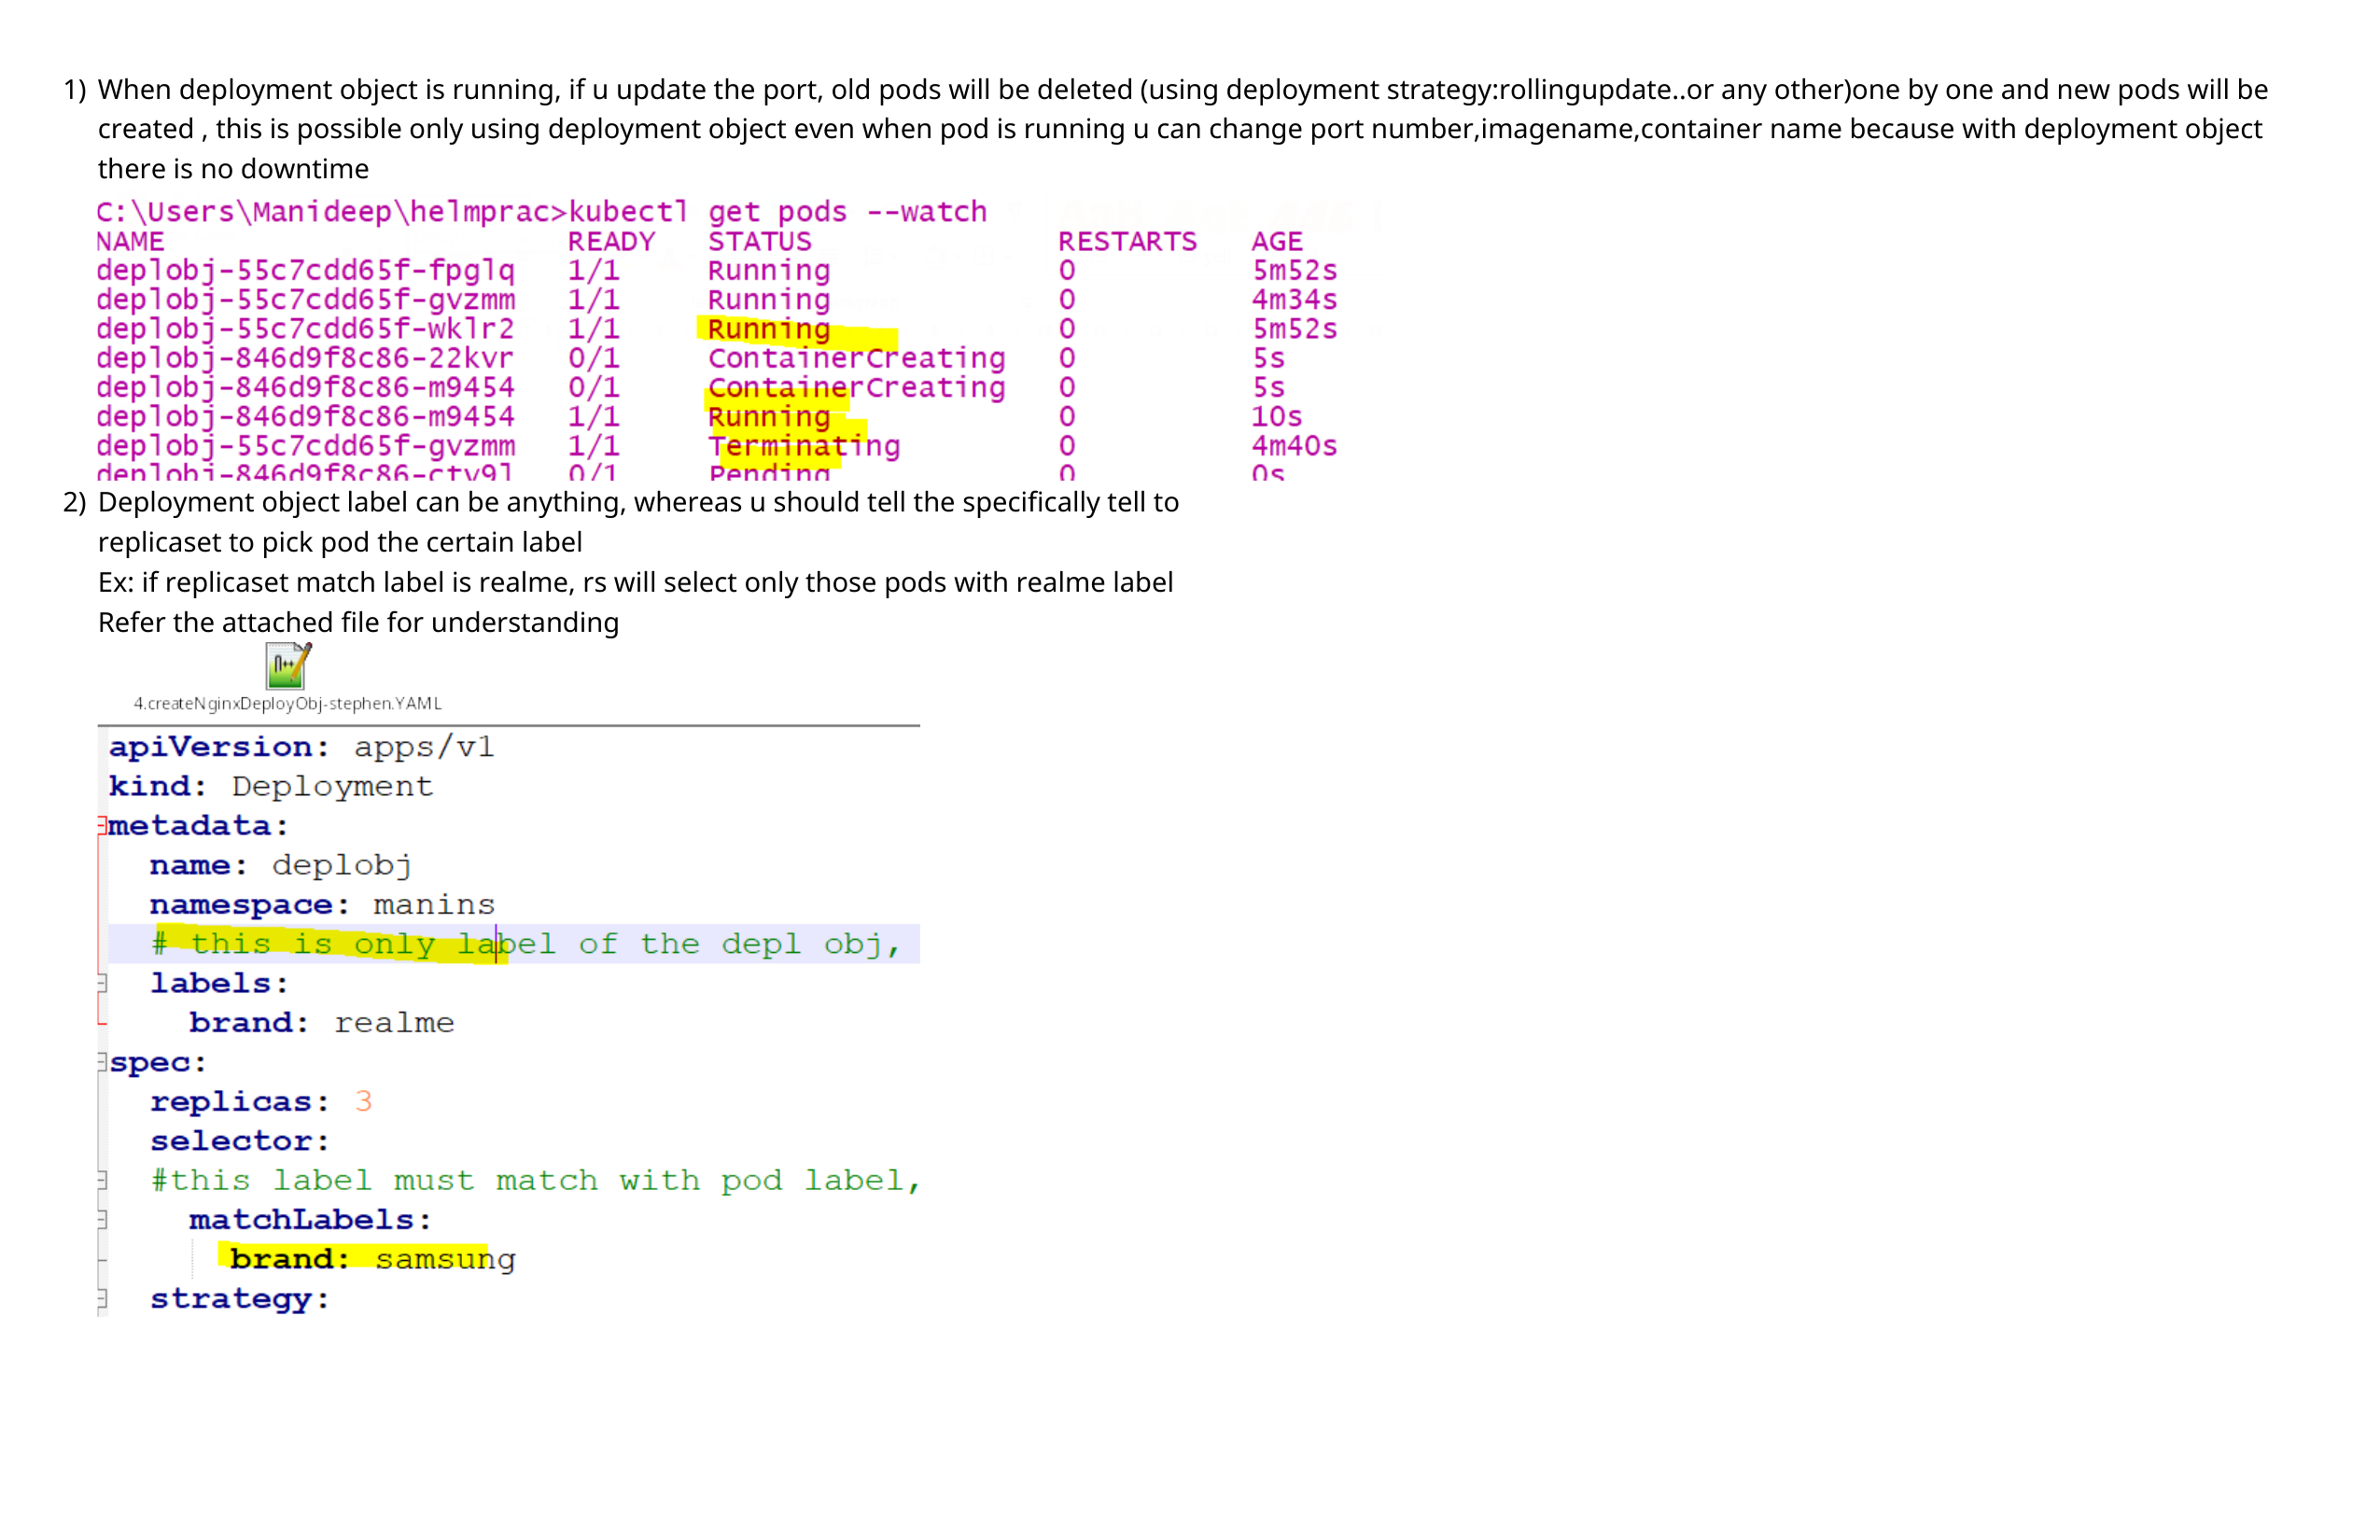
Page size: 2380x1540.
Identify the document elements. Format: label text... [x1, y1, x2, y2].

list Deployment object label can be anything, whereas u should tell the specifically tell to [63, 483, 2310, 520]
picture [97, 189, 1386, 481]
picture [97, 724, 920, 1317]
list replicaset to pick pod the certain label [97, 523, 2310, 560]
list When deployment object is running, if u update the port, old pods will be deleted (using deployment strategy:rollingupdate..or any other)one by one and new pods will be created , this is possible only using deployment object even when pod is running u can change port number,imagename,container name because with deployment object there is no downtime [63, 70, 2310, 187]
list Ex: if replicaset match label is realme, rs will select only those pods with realme label [97, 563, 2310, 600]
list Refer the attached file for understanding [97, 603, 2310, 640]
